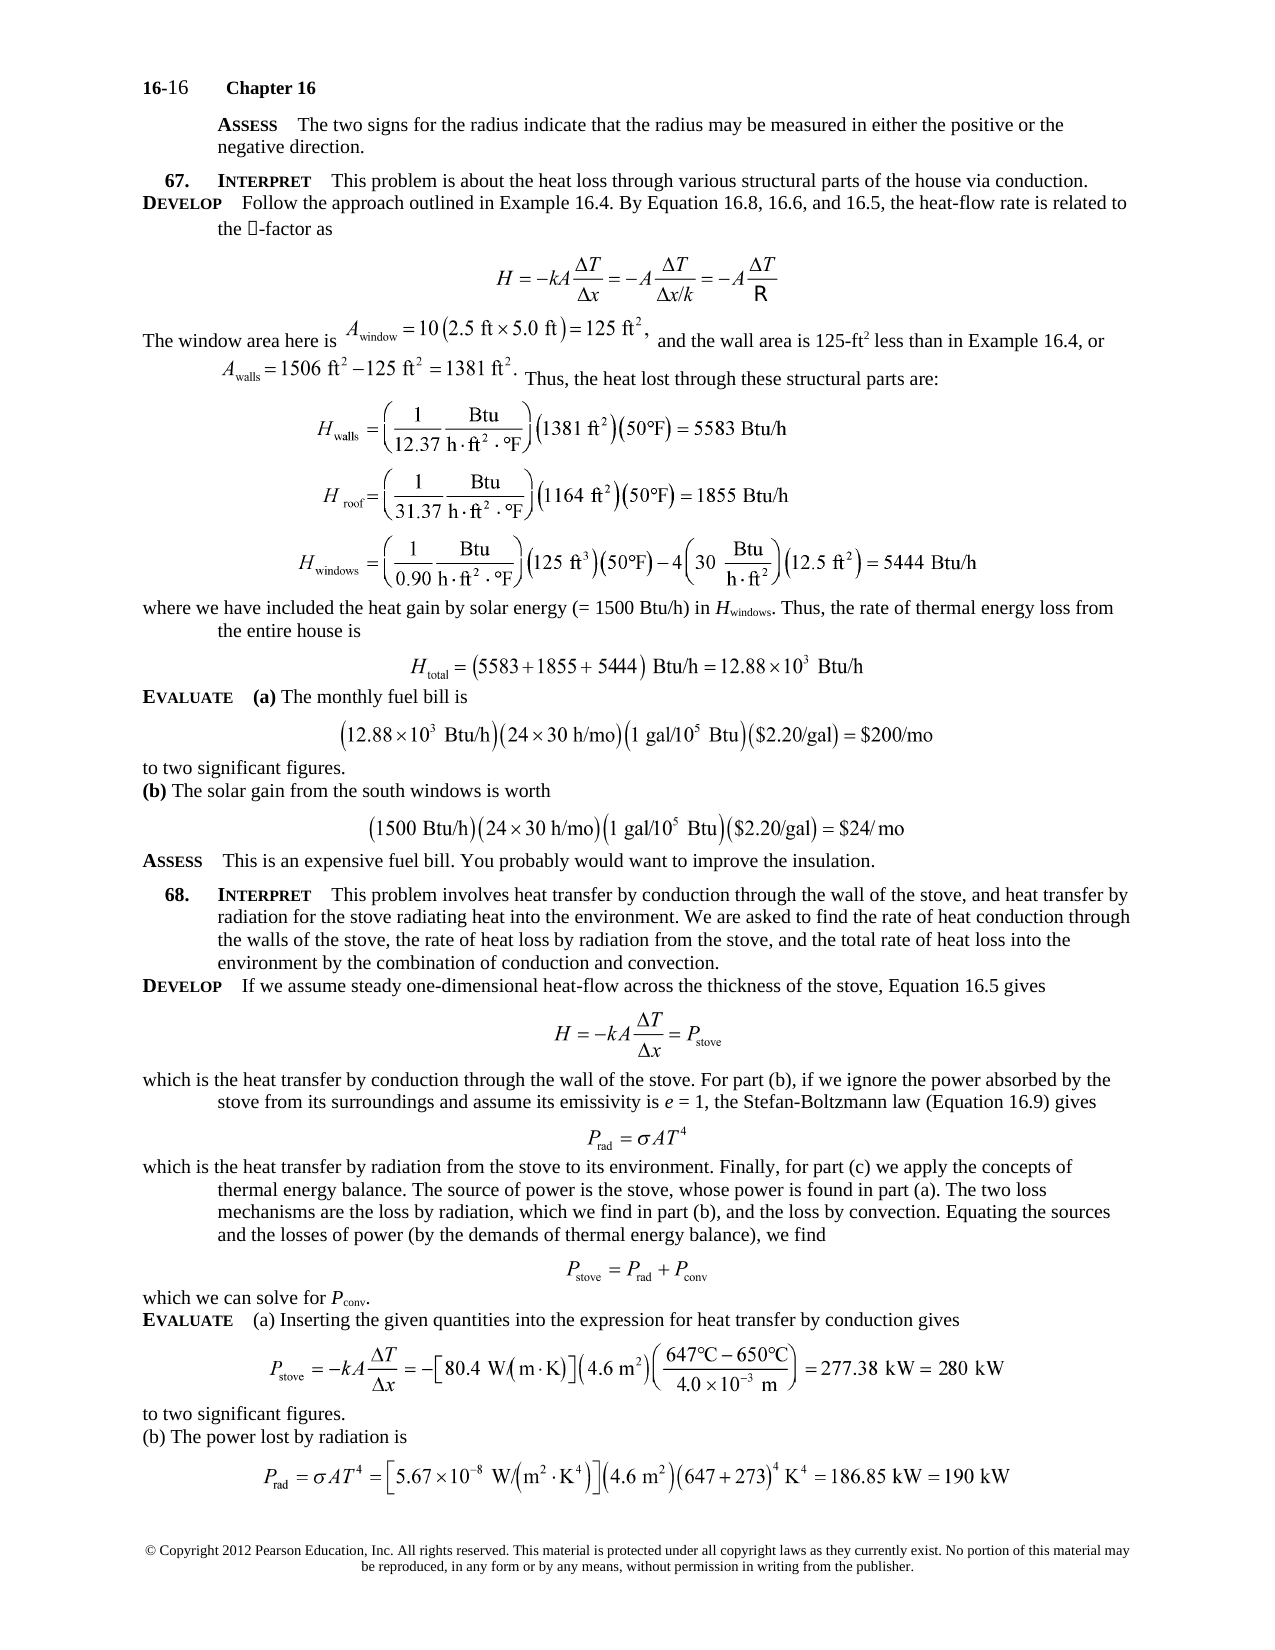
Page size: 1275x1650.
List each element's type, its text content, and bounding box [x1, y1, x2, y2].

picture [294, 395, 981, 596]
picture [259, 1456, 1016, 1500]
picture [583, 1121, 692, 1155]
picture [550, 1005, 725, 1068]
text which is the heat transfer by conduction through the wall of the stove. For part (b), if we ignore the power absorbed by the stove from its surroundings and assume its emissivity is e = 1, the Stefan-Boltzmann law (Equation 16.9) gives [142, 1067, 1132, 1113]
text which we can solve for Pconv. [142, 1286, 1132, 1308]
text to two significant figures. [142, 1402, 1132, 1425]
text (b) The solar gain from the south windows is worth [142, 779, 1132, 801]
text 68. Interpret This problem involves heat transfer by conduction through the wall of the stove, and heat transfer by radiation for the stove radiating heat into the environment. We are asked to find the rate of heat conduction through the walls of the stove, the rate of heat loss by radiation from the stove, and the total rate of heat loss into the environment by the combination of conduction and convection. [142, 883, 1132, 974]
text 67. Interpret This problem is about the heat loss through various structural parts of the house via conduction. [142, 168, 1132, 191]
picture [562, 1254, 713, 1286]
text Develop Follow the approach outlined in Example 16.4. By Equation 16.8, 16.6, and 16.5, the heat-flow rate is related to the -factor as [142, 191, 1132, 241]
text Evaluate (a) The monthly fuel bill is [142, 685, 1132, 708]
text Evaluate (a) Inserting the given quantities into the expression for heat transfer by conduction gives [142, 1308, 1132, 1331]
text The window area here is and the wall area is 125-ft2 less than in Example 16.4, or Thus, the heat lost through these structural parts are: [142, 312, 1132, 389]
picture [337, 716, 938, 756]
picture [342, 249, 783, 348]
text (b) The power lost by radiation is [142, 1425, 1132, 1448]
text Develop If we assume steady one-dimensional heat-flow across the thickness of the stove, Equation 16.5 gives [142, 974, 1132, 997]
text to two significant figures. [142, 756, 1132, 779]
text Assess This is an expensive fuel bill. You probably would want to improve the insulation. [142, 849, 1132, 872]
picture [366, 809, 909, 850]
picture [217, 351, 520, 385]
text Assess The two signs for the radius indicate that the radius may be measured in either the positive or the negative direction. [217, 112, 1132, 158]
picture [265, 1339, 1010, 1402]
text which is the heat transfer by radiation from the stove to its environment. Finally, for part (c) we apply the concepts of thermal energy balance. The source of power is the stove, whose power is found in part (a). The two loss mechanisms are the loss by radiation, which we find in part (b), and the loss by convection. Equating the sources and the losses of power (by the demands of thermal energy balance), we find [142, 1155, 1132, 1246]
picture [406, 649, 869, 686]
text where we have included the heat gain by solar energy (= 1500 Btu/h) in Hwindows. Thus, the rate of thermal energy loss from the entire house is [142, 596, 1132, 641]
